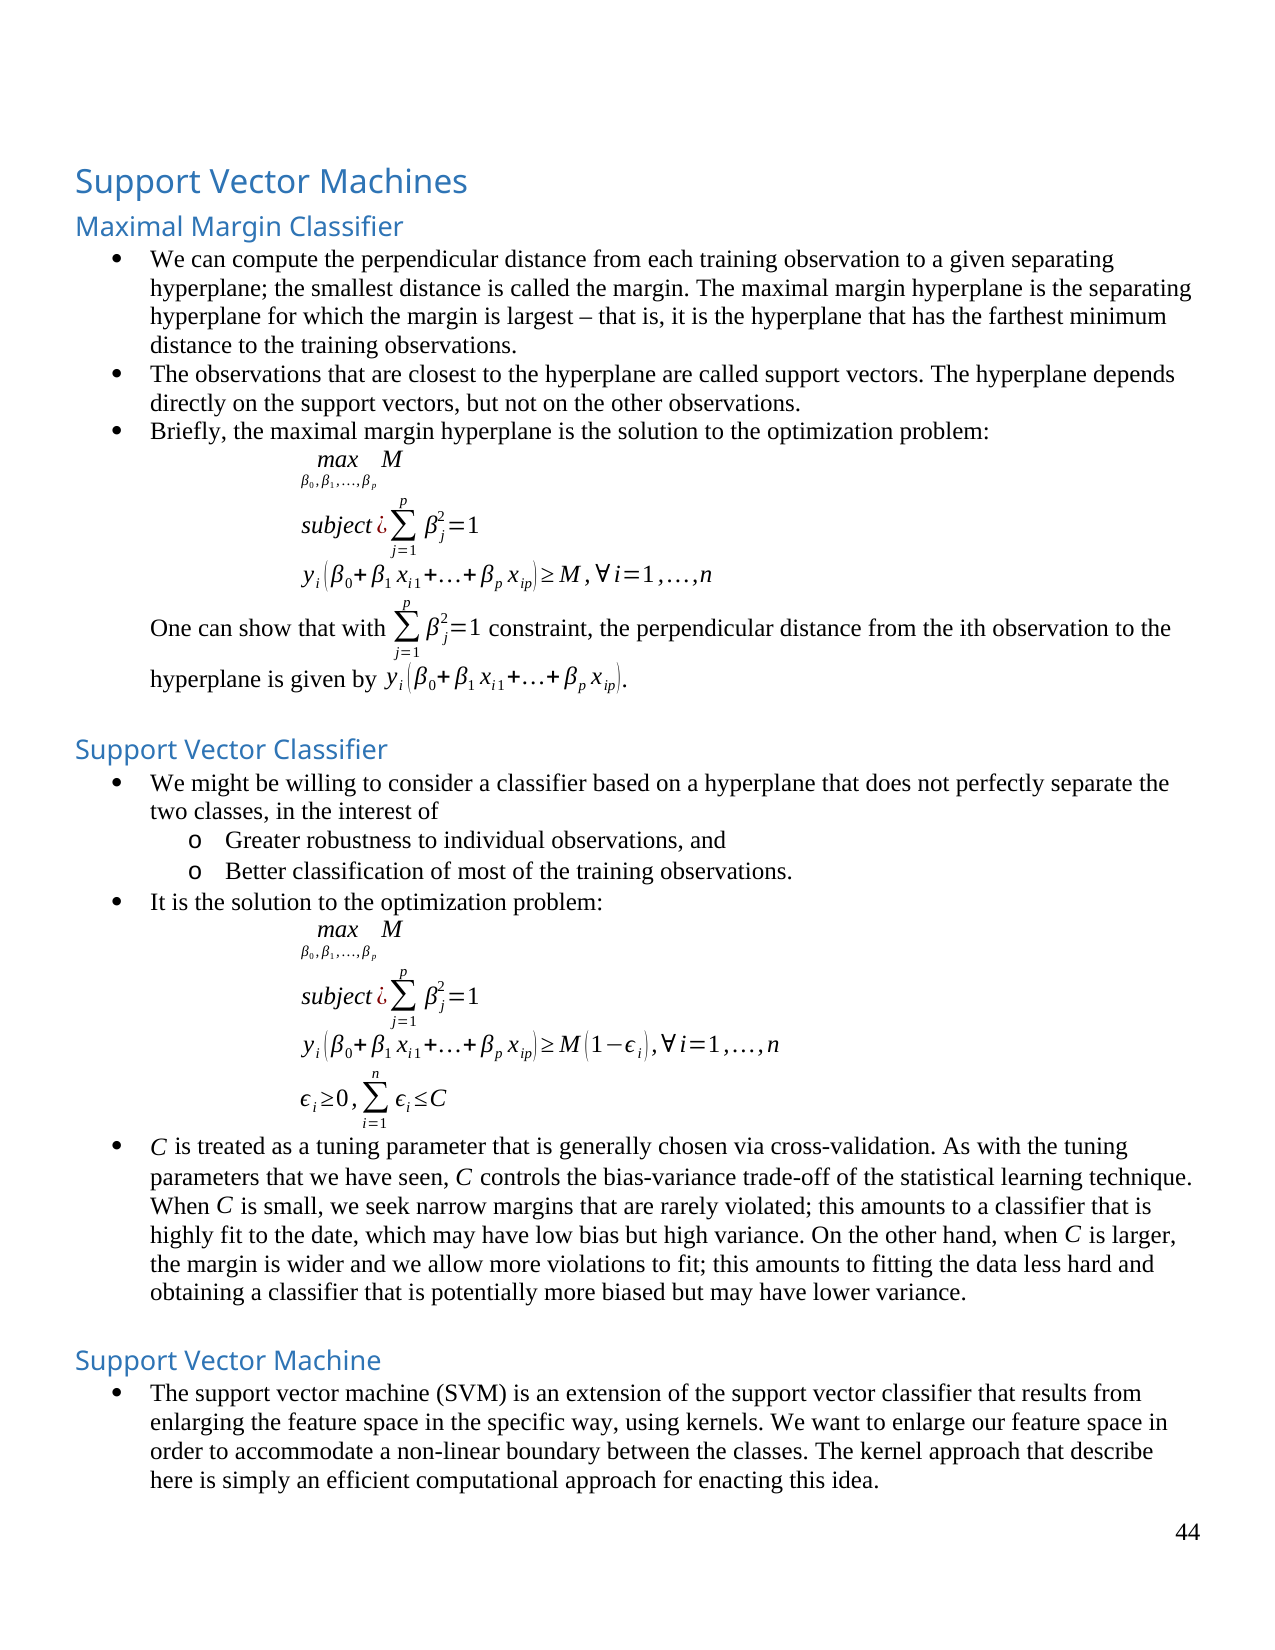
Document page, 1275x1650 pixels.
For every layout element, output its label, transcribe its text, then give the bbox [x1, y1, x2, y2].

list is treated as a tuning parameter that is generally chosen via cross-validation. As with the tuning parameters that we have seen, controls the bias-variance trade-off of the statistical learning technique. When is small, we seek narrow margins that are rarely violated; this amounts to a classifier that is highly fit to the date, which may have low bias but high variance. On the other hand, when is larger, the margin is wider and we allow more violations to fit; this amounts to fitting the data less hard and obtaining a classifier that is potentially more biased but may have lower variance. [112, 1131, 1200, 1306]
list We can compute the perpendicular distance from each training observation to a given separating hyperplane; the smallest distance is called the margin. The maximal margin hyperplane is the separating hyperplane for which the margin is largest – that is, it is the hyperplane that has the farthest minimum distance to the training observations. [112, 244, 1200, 359]
subtitle Support Vector Classifier [75, 731, 1200, 768]
list Better classification of most of the training observations. [187, 856, 1200, 887]
list Briefly, the maximal margin hyperplane is the solution to the optimization problem: [112, 416, 1200, 445]
subtitle Support Vector Machine [75, 1342, 1200, 1378]
list It is the solution to the optimization problem: [112, 887, 1200, 916]
list One can show that with constraint, the perpendicular distance from the ith observation to the hyperplane is given by . [150, 593, 1200, 696]
list The support vector machine (SVM) is an extension of the support vector classifier that results from enlarging the feature space in the specific way, using kernels. We want to enlarge our feature space in order to accommodate a non-linear boundary between the classes. The kernel approach that describe here is simply an efficient computational approach for enacting this idea. [112, 1378, 1200, 1493]
list We might be willing to consider a classifier based on a hyperplane that does not perfectly separate the two classes, in the interest of [112, 768, 1200, 825]
subtitle Maximal Margin Classifier [75, 207, 1200, 244]
list The observations that are closest to the hyperplane are called support vectors. The hyperplane depends directly on the support vectors, but not on the other observations. [112, 359, 1200, 416]
list Greater robustness to individual observations, and [187, 825, 1200, 856]
subtitle Support Vector Machines [75, 157, 1200, 203]
